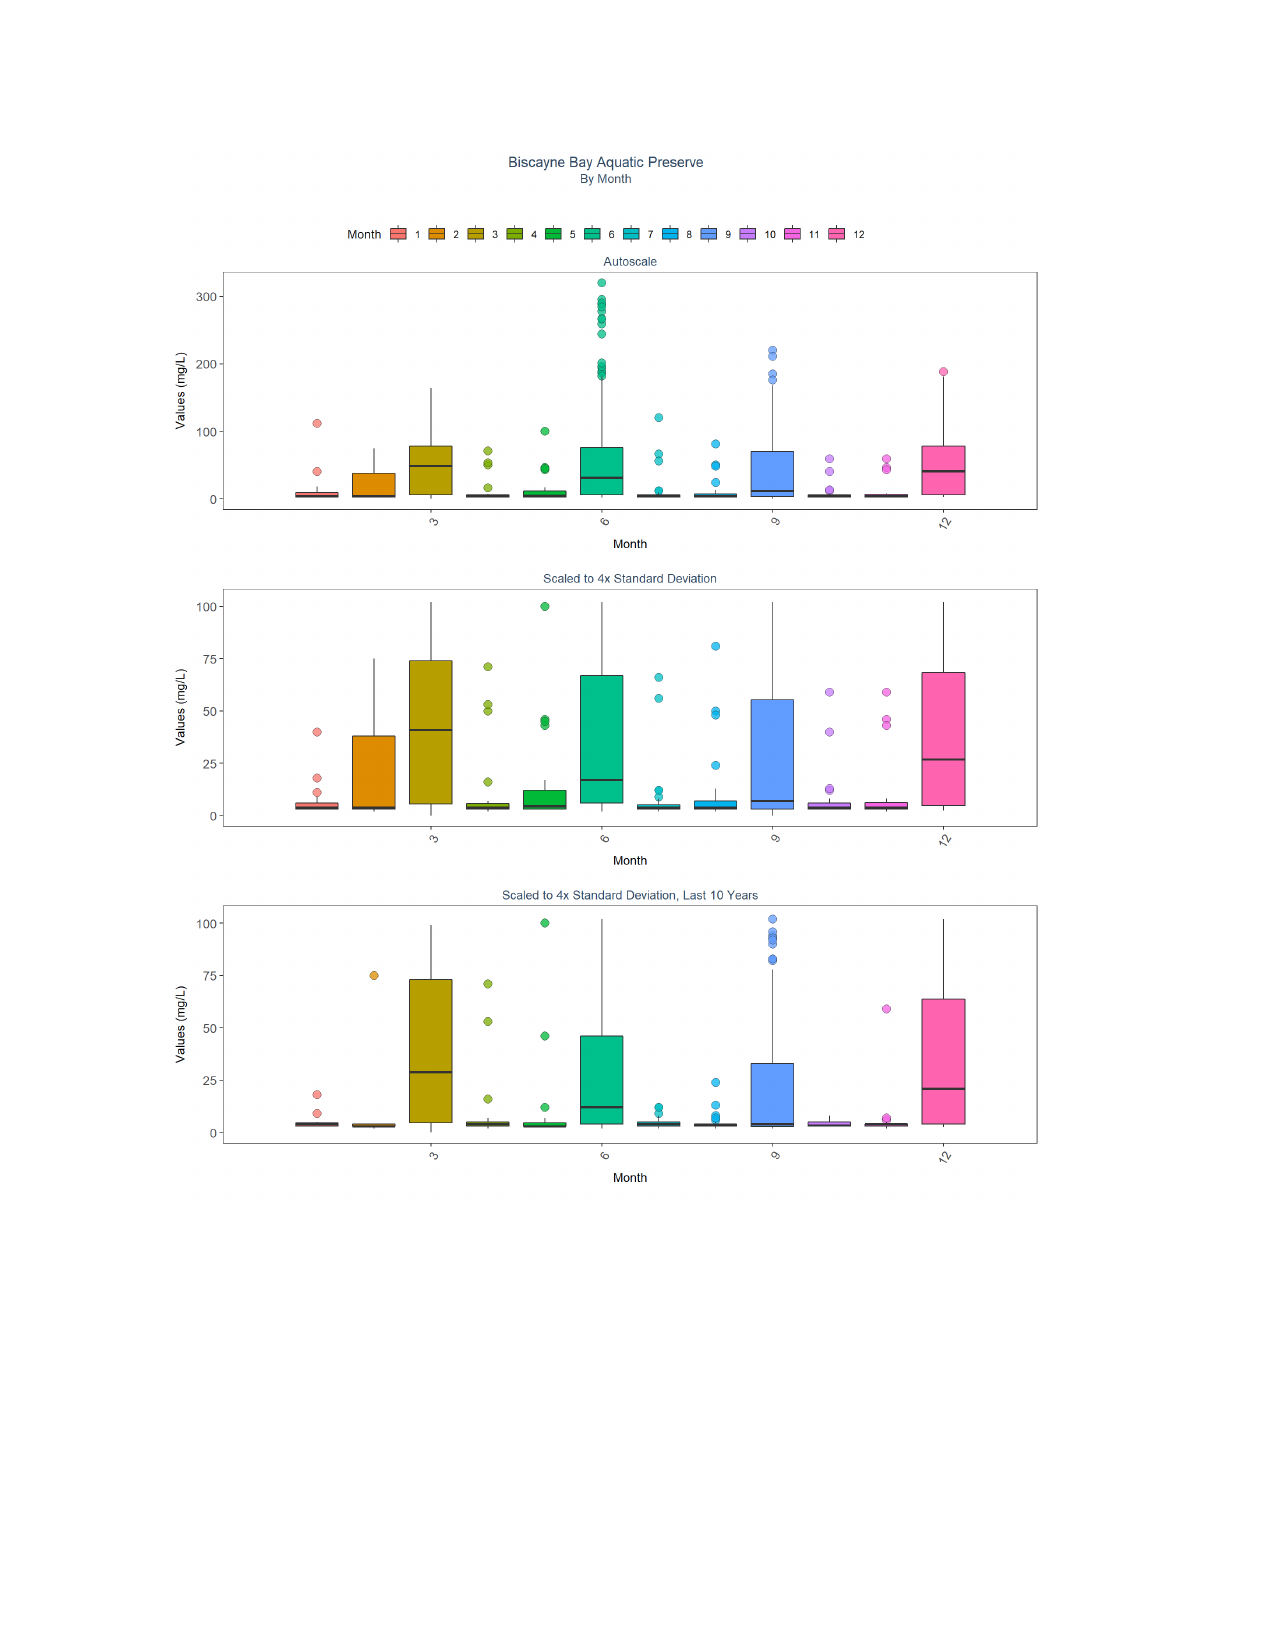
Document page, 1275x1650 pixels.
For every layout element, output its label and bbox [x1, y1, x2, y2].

picture [168, 150, 1044, 1200]
